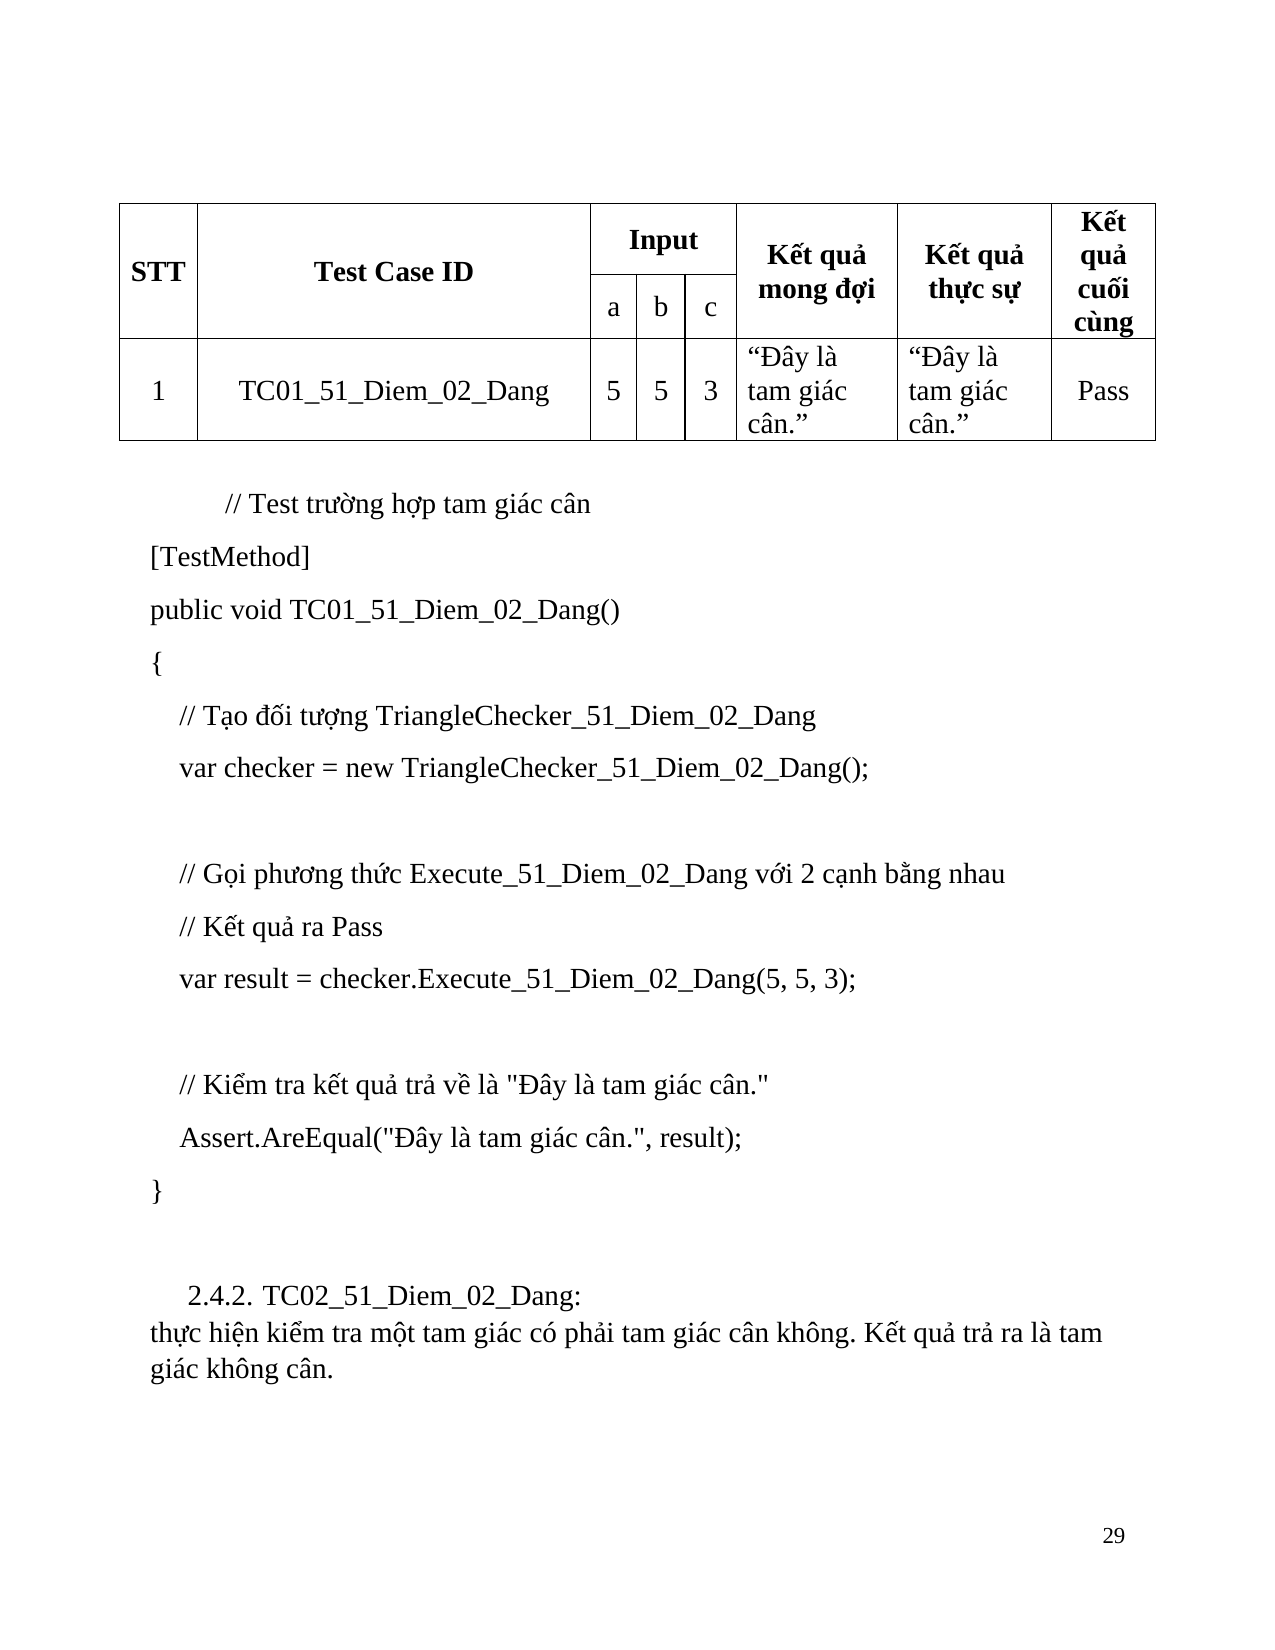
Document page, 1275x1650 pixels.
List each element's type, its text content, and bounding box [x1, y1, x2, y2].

text // Tạo đối tượng TriangleChecker_51_Diem_02_Dang [150, 698, 1125, 731]
text // Kết quả ra Pass [150, 909, 1125, 942]
text thực hiện kiểm tra một tam giác có phải tam giác cân không. Kết quả trả ra là tam giác không cân. [150, 1315, 1125, 1384]
text // Gọi phương thức Execute_51_Diem_02_Dang với 2 cạnh bằng nhau [150, 856, 1125, 889]
table_cell TC01_51_Diem_02_Dang [198, 339, 590, 440]
text { [150, 645, 1125, 678]
table_cell Pass [1052, 339, 1155, 440]
table_cell 1 [120, 339, 197, 440]
table_cell 3 [686, 339, 736, 440]
table_header Input [591, 204, 736, 273]
table_cell 5 [591, 339, 636, 440]
table_cell “Đây là tam giác cân.” [737, 339, 897, 440]
table_header Test Case ID [198, 204, 590, 338]
text var result = checker.Execute_51_Diem_02_Dang(5, 5, 3); [150, 962, 1125, 995]
table_cell 5 [637, 339, 684, 440]
text // Test trường hợp tam giác cân [150, 486, 1125, 520]
table_cell a [591, 275, 636, 338]
table_cell c [686, 275, 736, 338]
table_header STT [120, 204, 197, 338]
table_header Kết quả cuối cùng [1052, 204, 1155, 338]
table_header Kết quả mong đợi [737, 204, 897, 338]
text public void TC01_51_Diem_02_Dang() [150, 592, 1125, 626]
subtitle TC02_51_Diem_02_Dang: [187, 1278, 1125, 1312]
text var checker = new TriangleChecker_51_Diem_02_Dang(); [150, 750, 1125, 784]
text // Kiểm tra kết quả trả về là "Đây là tam giác cân." [150, 1067, 1125, 1101]
table_cell b [637, 275, 684, 338]
text Assert.AreEqual("Đây là tam giác cân.", result); [150, 1120, 1125, 1154]
text } [150, 1173, 1125, 1206]
text [TestMethod] [150, 539, 1125, 573]
table_cell “Đây là tam giác cân.” [898, 339, 1051, 440]
table_header Kết quả thực sự [898, 204, 1051, 338]
